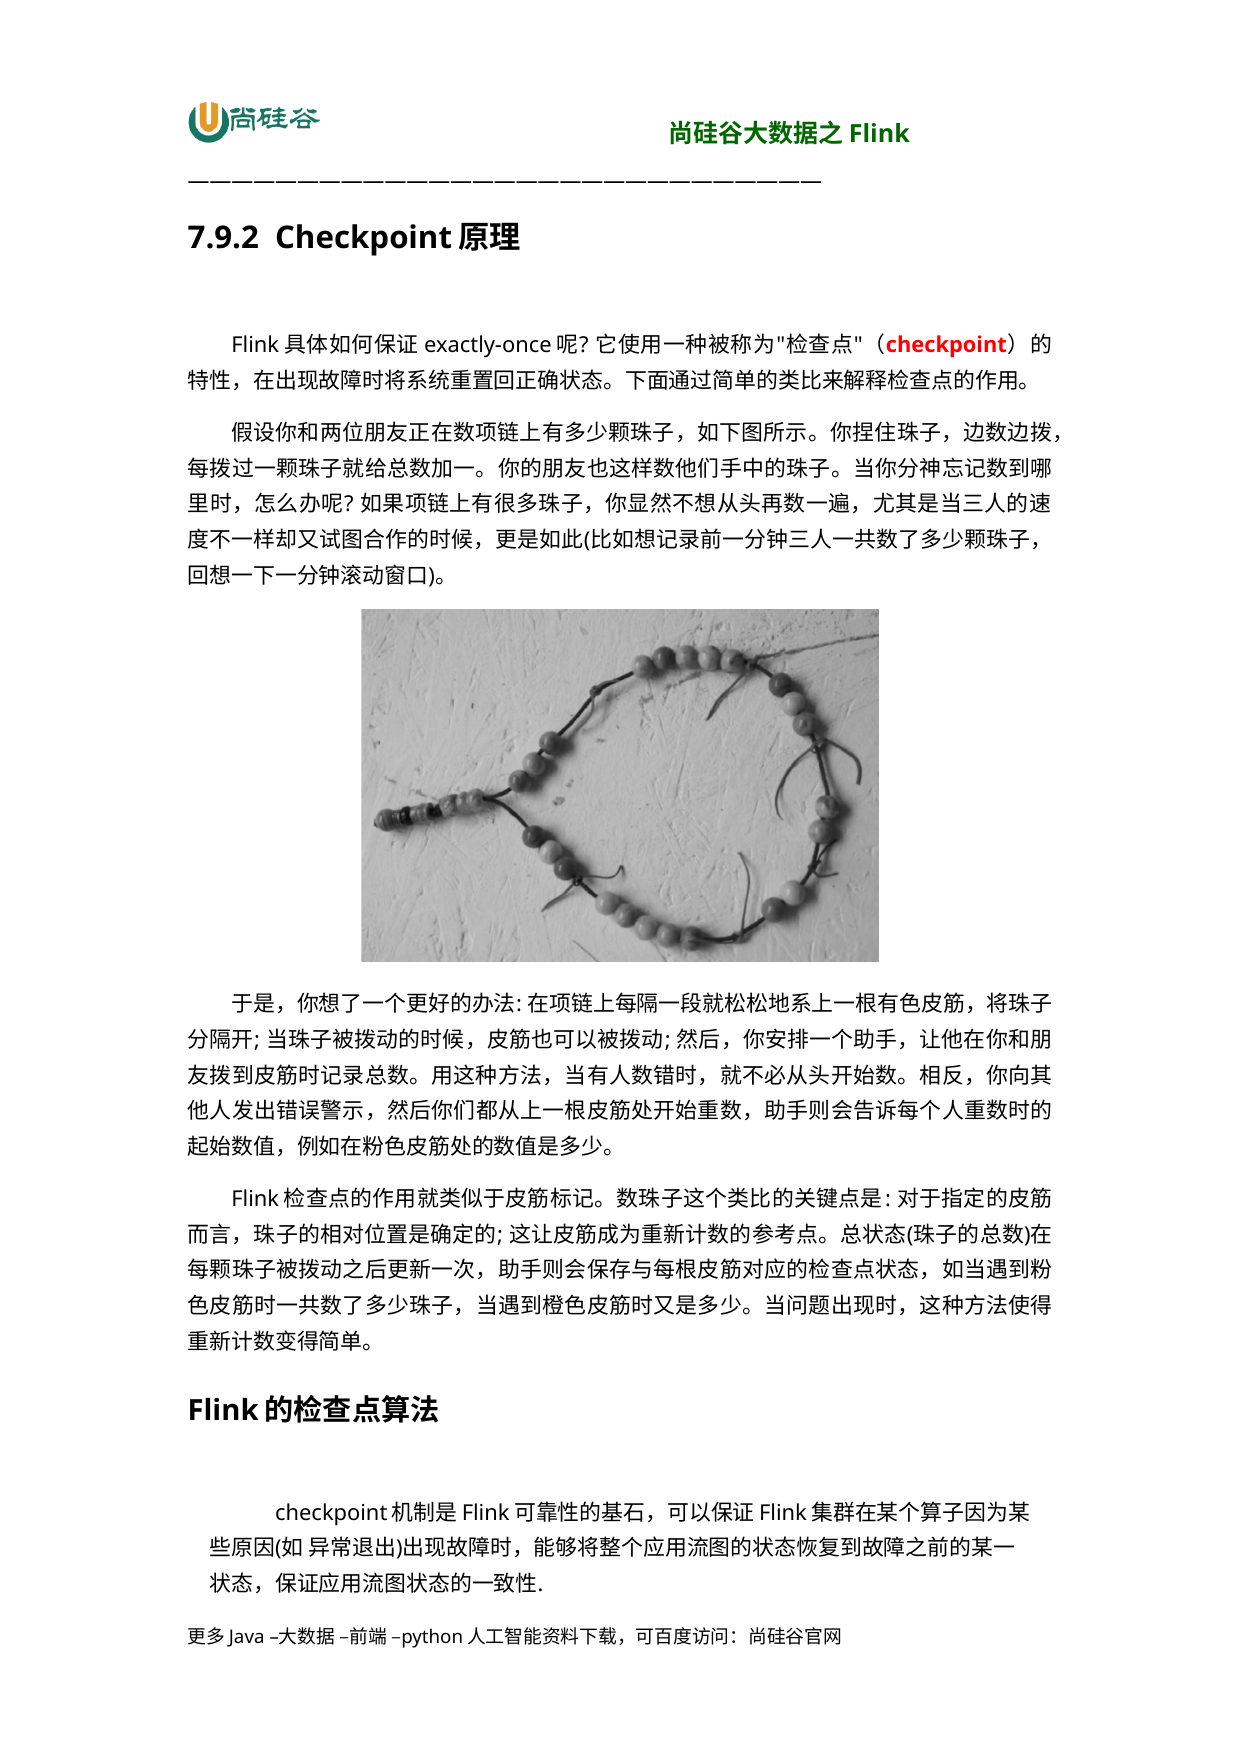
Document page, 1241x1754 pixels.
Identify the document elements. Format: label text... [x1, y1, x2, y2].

picture [187, 101, 320, 143]
picture [361, 609, 879, 962]
text Flink具体如何保证exactly-once呢? 它使用一种被称为"检查点"（checkpoint）的特性，在出现故障时将系统重置回正确状态。下面通过简单的类比来解释检查点的作用。 [187, 327, 1053, 395]
text 于是，你想了一个更好的办法: 在项链上每隔一段就松松地系上一根有色皮筋，将珠子分隔开; 当珠子被拨动的时候，皮筋也可以被拨动; 然后，你安排一个助手，让他在你和朋友拨到皮筋时记录总数。用这种方法，当有人数错时，就不必从头开始数。相反，你向其他人发出错误警示，然后你们都从上一根皮筋处开始重数，助手则会告诉每个人重数时的起始数值，例如在粉色皮筋处的数值是多少。 [187, 986, 1053, 1161]
subtitle Flink的检查点算法 [187, 1375, 1053, 1440]
text Flink检查点的作用就类似于皮筋标记。数珠子这个类比的关键点是: 对于指定的皮筋而言，珠子的相对位置是确定的; 这让皮筋成为重新计数的参考点。总状态(珠子的总数)在每颗珠子被拨动之后更新一次，助手则会保存与每根皮筋对应的检查点状态，如当遇到粉色皮筋时一共数了多少珠子，当遇到橙色皮筋时又是多少。当问题出现时，这种方法使得重新计数变得简单。 [187, 1181, 1053, 1356]
subtitle Checkpoint原理 [187, 202, 1053, 267]
text checkpoint机制是Flink可靠性的基石，可以保证Flink集群在某个算子因为某些原因(如 异常退出)出现故障时，能够将整个应用流图的状态恢复到故障之前的某一状态，保证应用流图状态的一致性. [209, 1494, 1031, 1598]
text 假设你和两位朋友正在数项链上有多少颗珠子，如下图所示。你捏住珠子，边数边拨，每拨过一颗珠子就给总数加一。你的朋友也这样数他们手中的珠子。当你分神忘记数到哪里时，怎么办呢? 如果项链上有很多珠子，你显然不想从头再数一遍，尤其是当三人的速度不一样却又试图合作的时候，更是如此(比如想记录前一分钟三人一共数了多少颗珠子，回想一下一分钟滚动窗口)。 [187, 414, 1053, 590]
